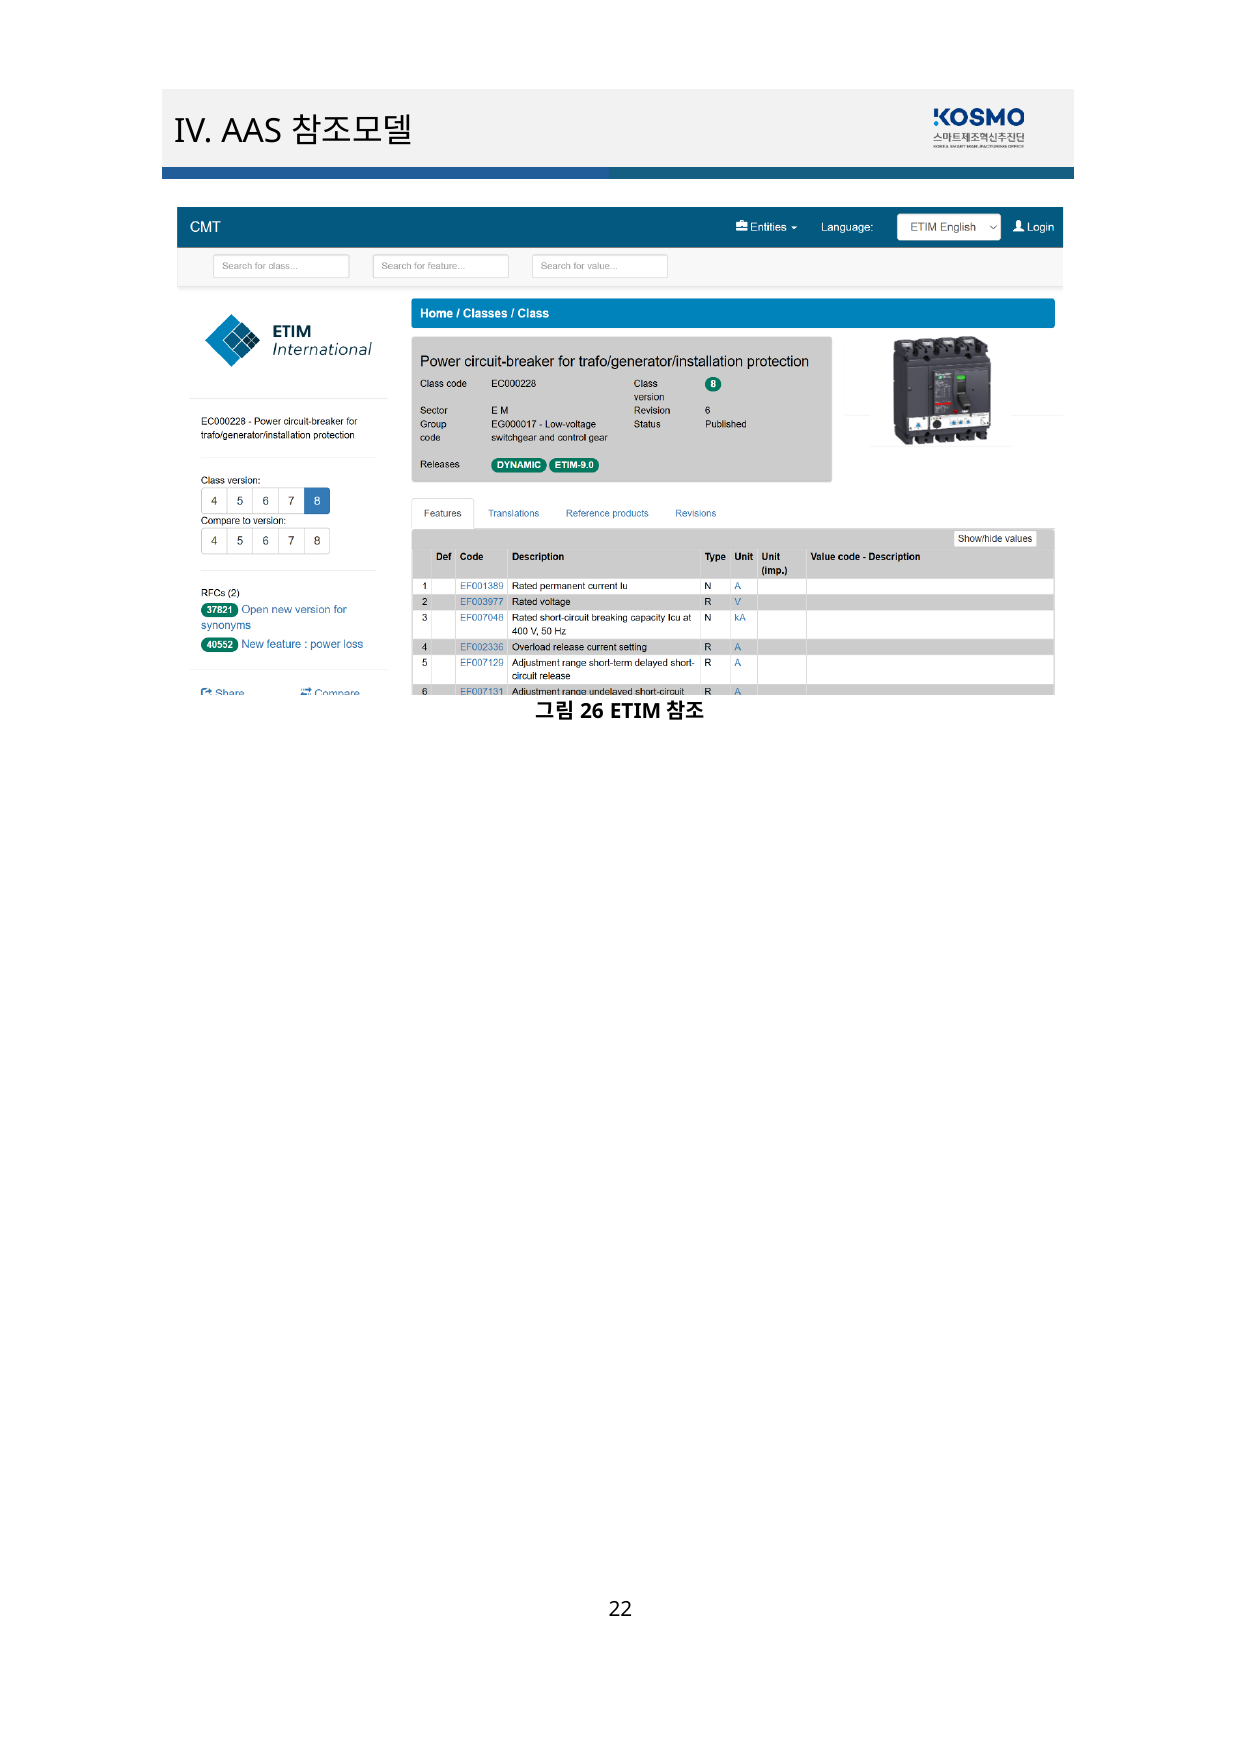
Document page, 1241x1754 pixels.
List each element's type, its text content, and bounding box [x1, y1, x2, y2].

picture [1014, 221, 1023, 231]
picture [774, 225, 785, 230]
picture [897, 214, 1001, 240]
picture [177, 248, 1064, 695]
picture [933, 108, 1024, 148]
picture [737, 221, 747, 230]
